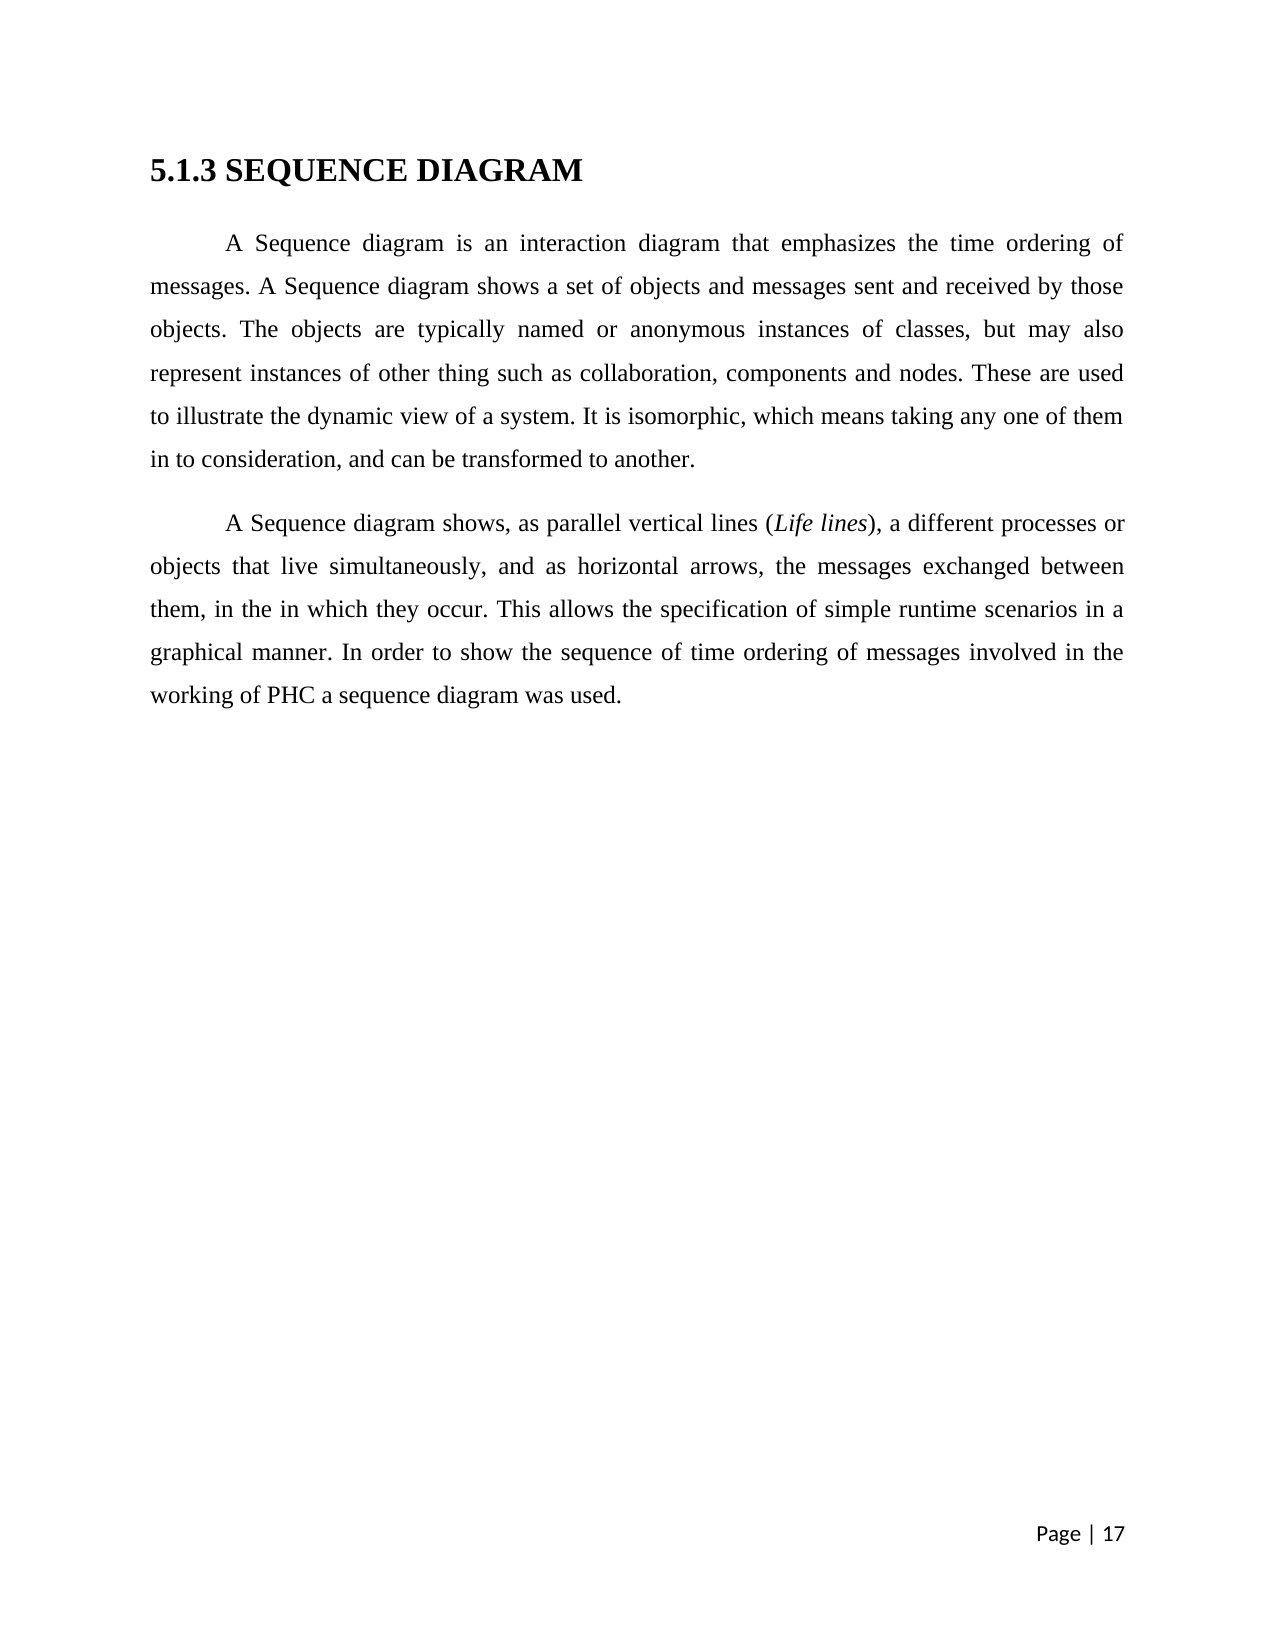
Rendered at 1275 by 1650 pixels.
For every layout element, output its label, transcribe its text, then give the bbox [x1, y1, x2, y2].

text A Sequence diagram shows, as parallel vertical lines (Life lines), a different processes or objects that live simultaneously, and as horizontal arrows, the messages exchanged between them, in the in which they occur. This allows the specification of simple runtime scenarios in a graphical manner. In order to show the sequence of time ordering of messages involved in the working of PHC a sequence diagram was used. [150, 508, 1125, 709]
text A Sequence diagram is an interaction diagram that emphasizes the time ordering of messages. A Sequence diagram shows a set of objects and messages sent and received by those objects. The objects are typically named or anonymous instances of classes, but may also represent instances of other thing such as collaboration, components and nodes. These are used to illustrate the dynamic view of a system. It is isomorphic, which means taking any one of them in to consideration, and can be transformed to another. [150, 228, 1125, 473]
text 5.1.3 SEQUENCE DIAGRAM [150, 150, 1125, 188]
